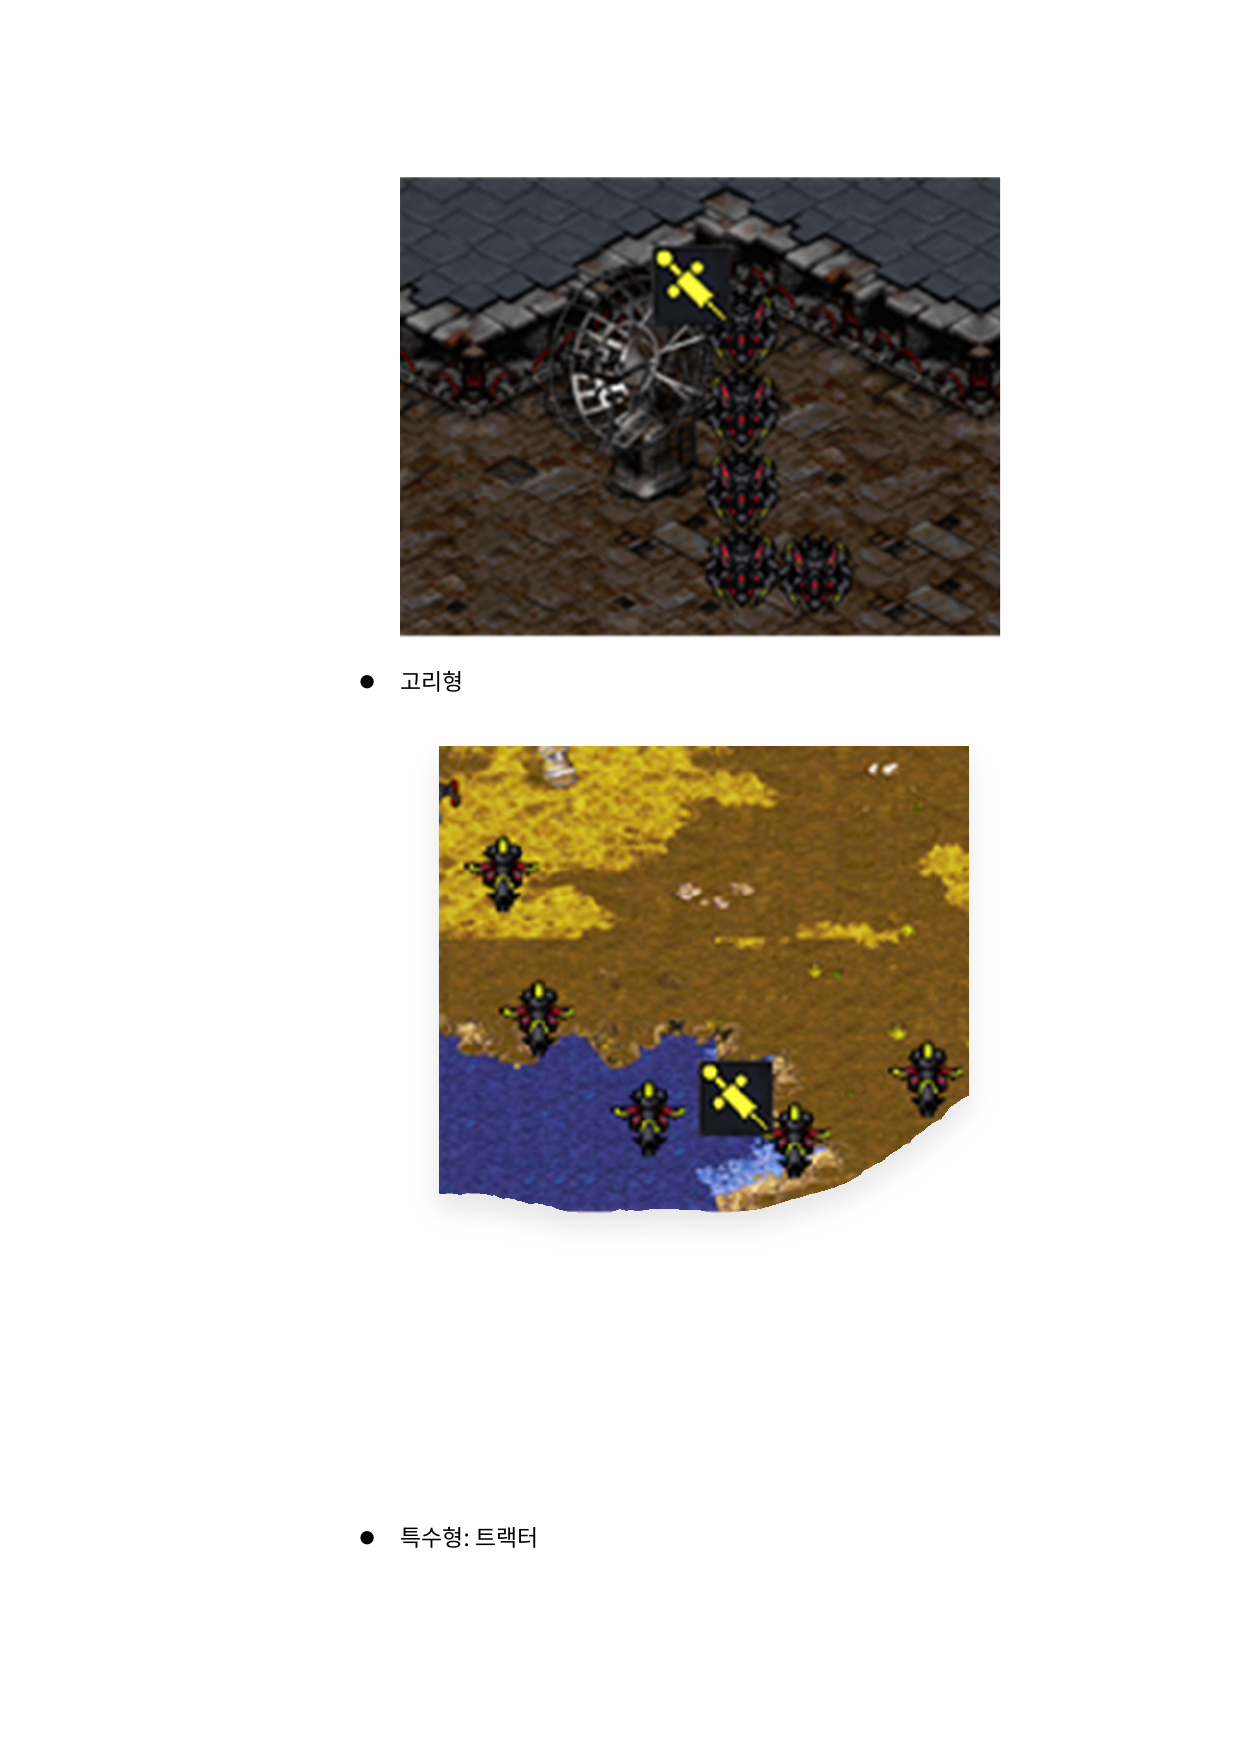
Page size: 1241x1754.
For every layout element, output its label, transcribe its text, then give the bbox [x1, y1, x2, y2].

list 고리형 [358, 663, 1090, 697]
picture [400, 177, 1001, 639]
list 특수형: 트랙터 [358, 1519, 1090, 1553]
picture [400, 722, 1007, 1268]
